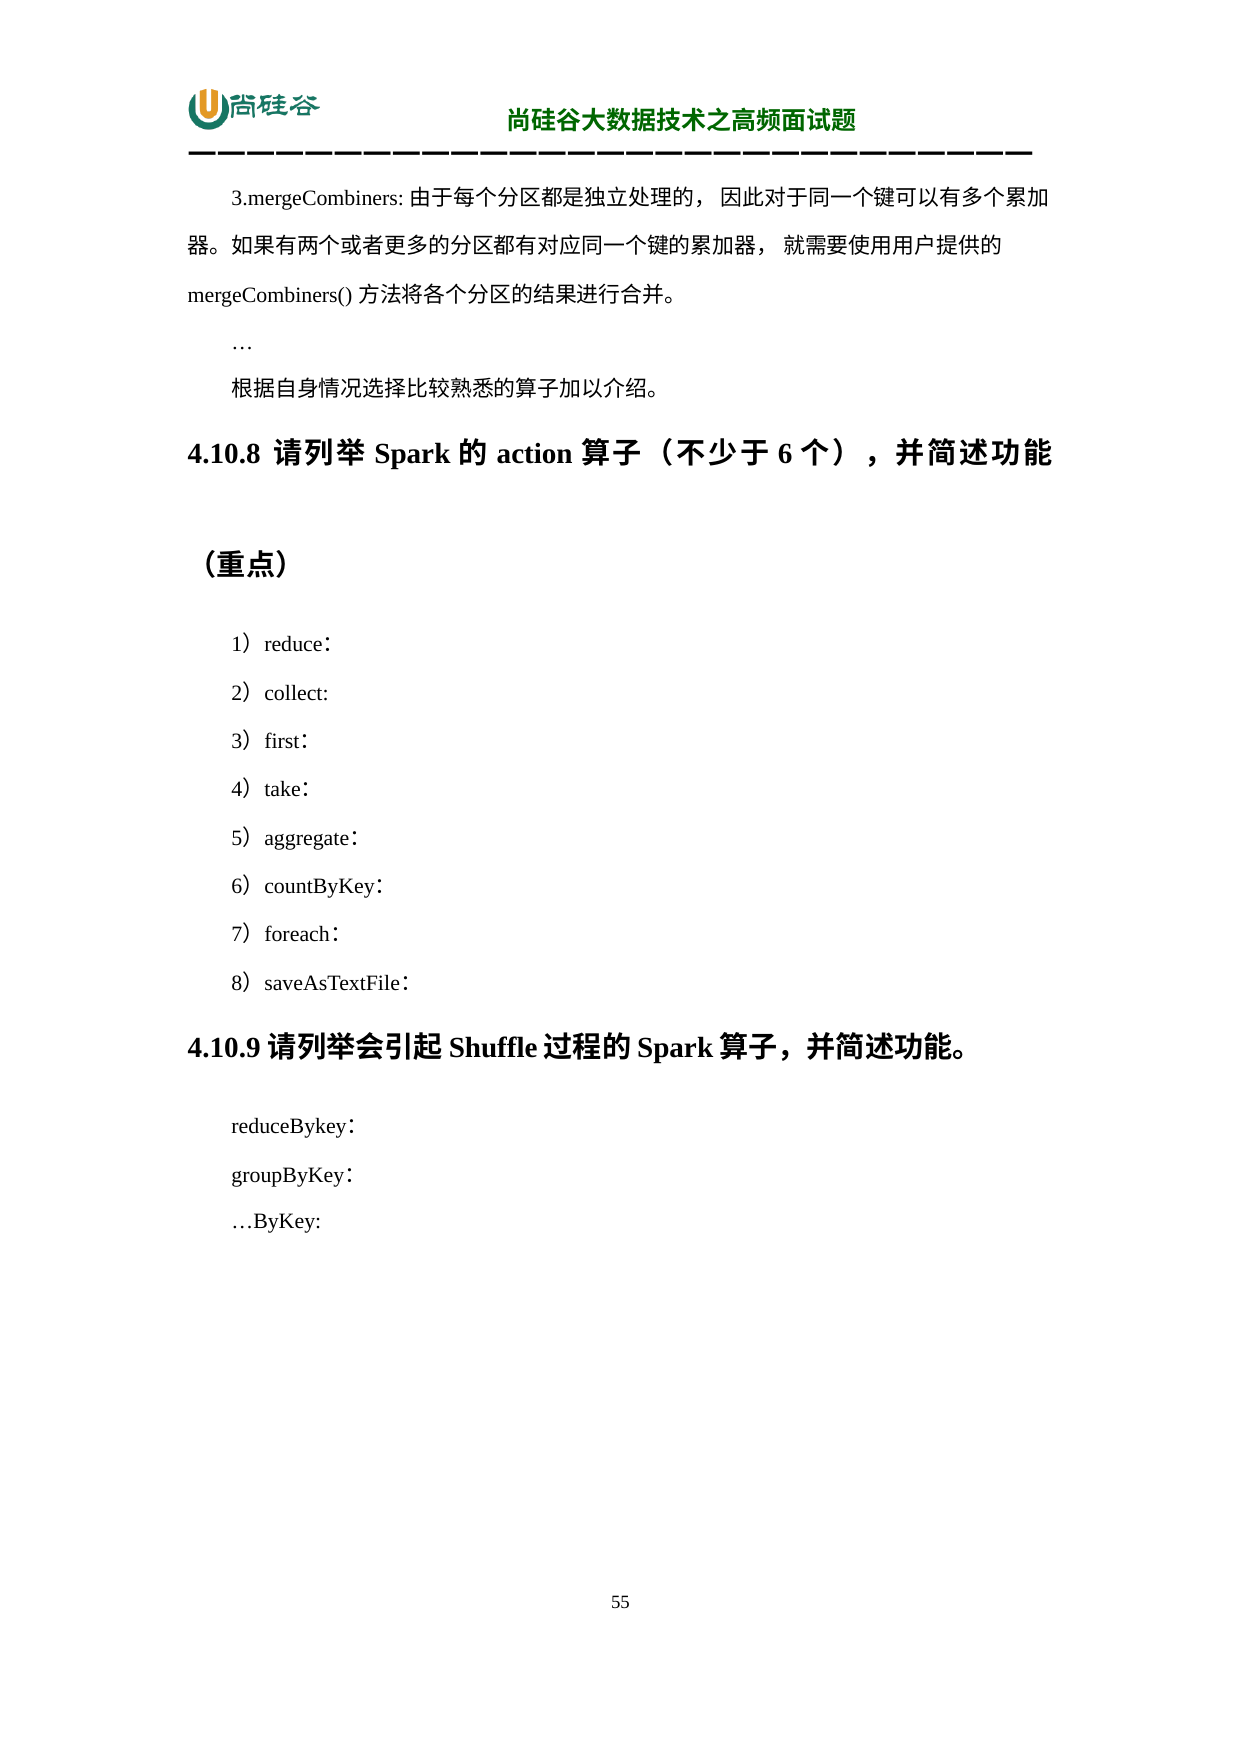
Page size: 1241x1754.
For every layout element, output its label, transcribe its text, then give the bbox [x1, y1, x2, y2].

text reduceBykey： [187, 1108, 1053, 1140]
text 根据自身情况选择比较熟悉的算子加以介绍。 [187, 370, 1053, 403]
text 8）saveAsTextFile： [187, 964, 1053, 997]
subtitle 4.10.8 请列举Spark的action算子（不少于6个），并简述功能（重点） [187, 419, 1053, 595]
text 6）countByKey： [187, 867, 1053, 900]
text 5）aggregate： [187, 819, 1053, 852]
text …ByKey: [187, 1204, 1053, 1237]
text … [187, 325, 1053, 358]
subtitle 4.10.9 请列举会引起Shuffle过程的Spark算子，并简述功能。 [187, 1012, 1053, 1077]
text 1）reduce： [187, 626, 1053, 658]
text 2）collect: [187, 674, 1053, 707]
text groupByKey： [187, 1156, 1053, 1189]
text 7）foreach： [187, 916, 1053, 948]
text 3.mergeCombiners: 由于每个分区都是独立处理的， 因此对于同一个键可以有多个累加器。如果有两个或者更多的分区都有对应同一个键的累加器， 就需要使用用户提供的 mergeCombiners() 方法将各个分区的结果进行合并。 [187, 179, 1053, 309]
text 3）first： [187, 722, 1053, 755]
text 4）take： [187, 771, 1053, 803]
